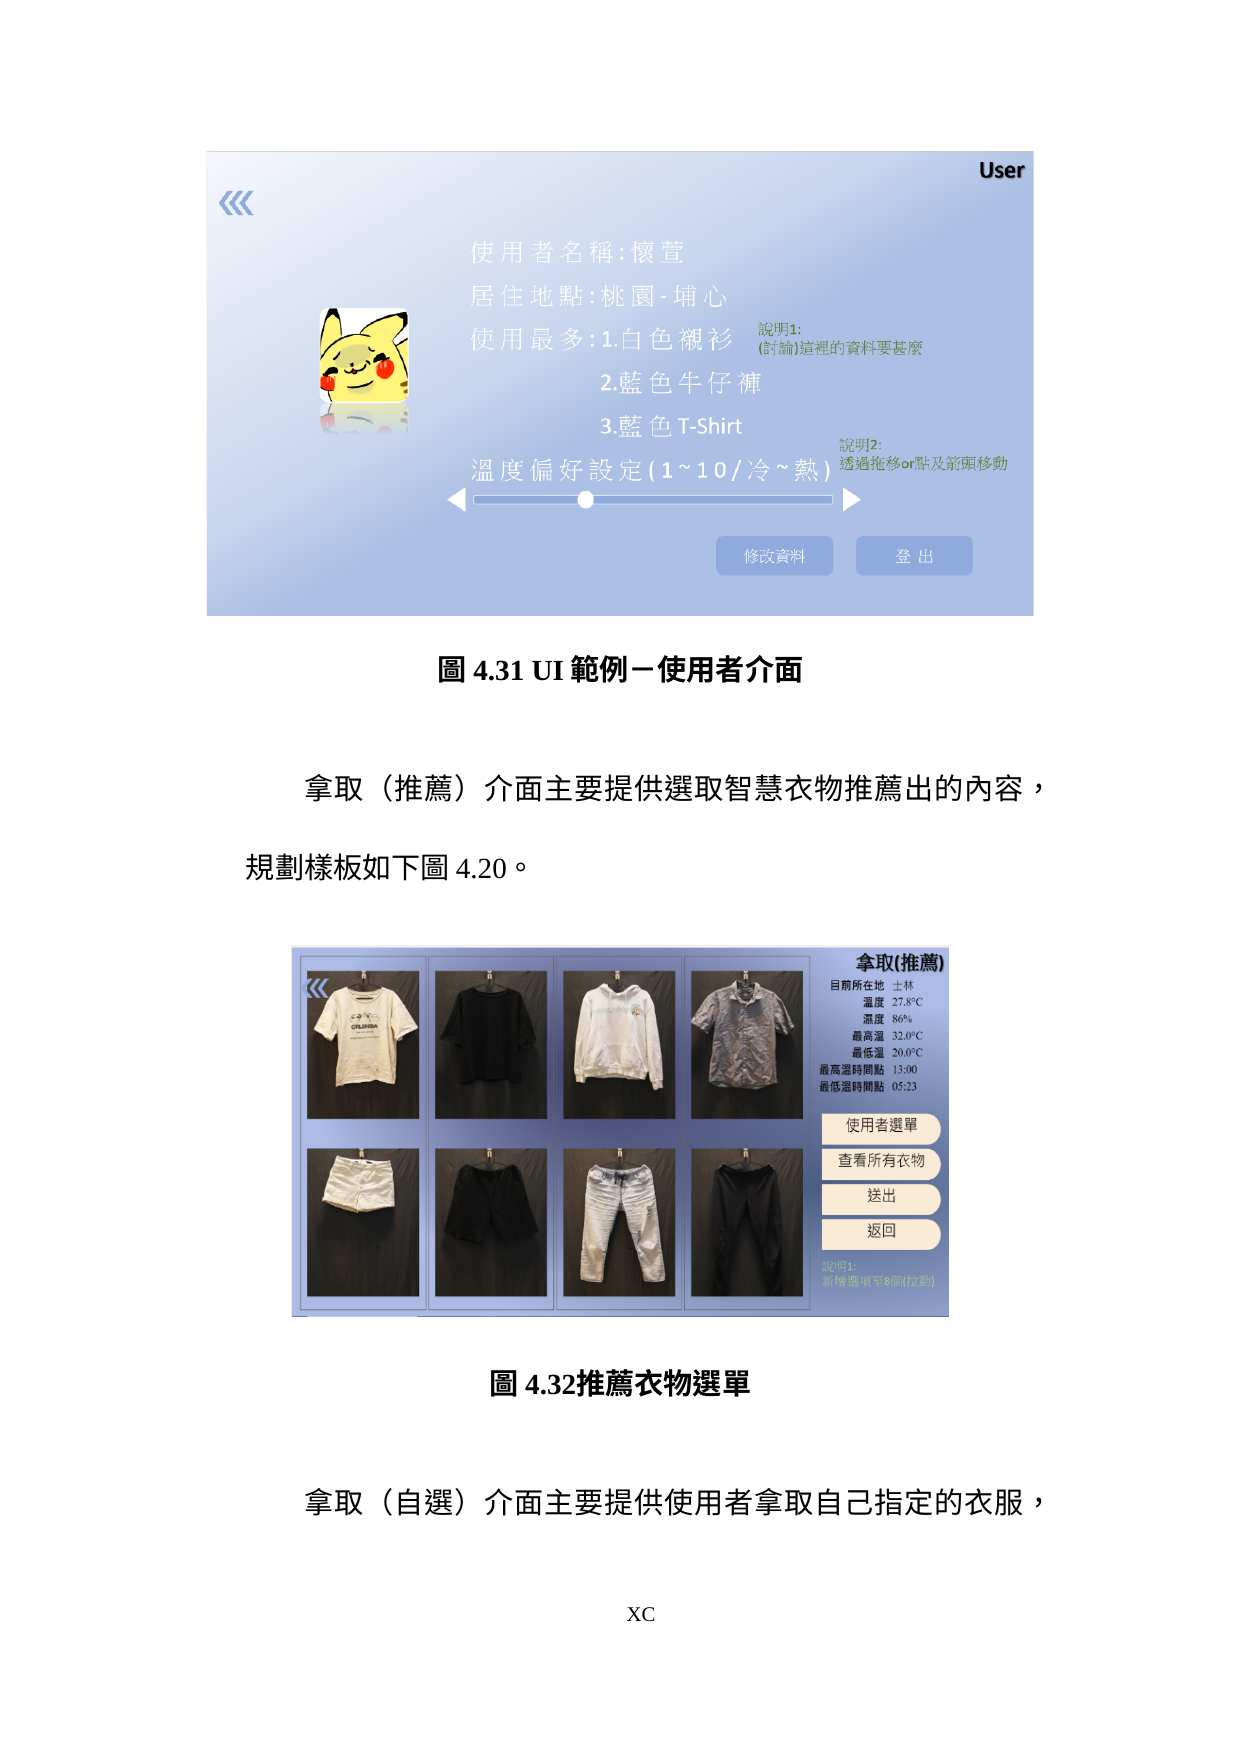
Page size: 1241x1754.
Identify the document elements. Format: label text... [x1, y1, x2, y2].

picture [206, 151, 1034, 616]
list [246, 1461, 1053, 1541]
picture [291, 945, 949, 1317]
list 拿取（推薦）介面主要提供選取智慧衣物推薦出的內容，規劃樣板如下圖4.20。 [246, 747, 1053, 906]
